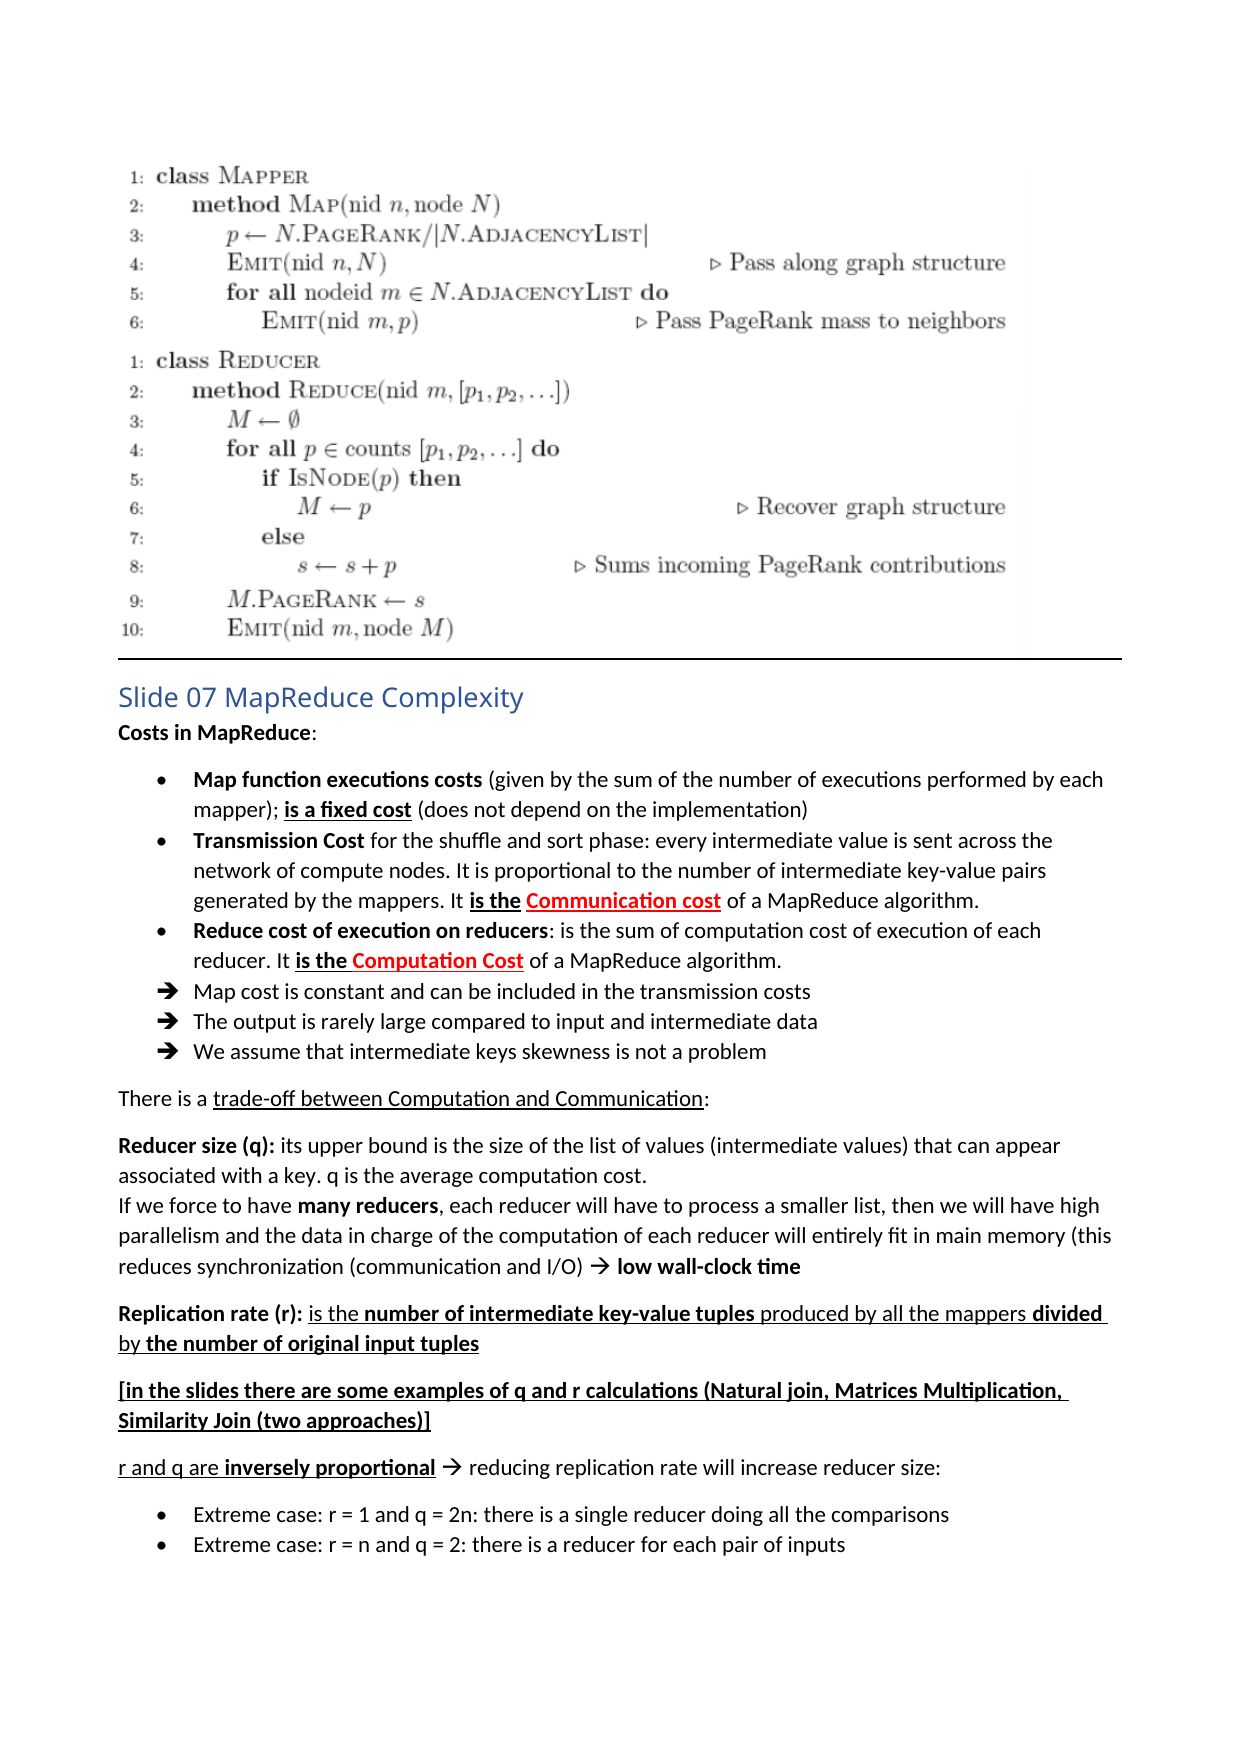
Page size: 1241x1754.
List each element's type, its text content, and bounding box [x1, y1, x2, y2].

text Replication rate (r): is the number of intermediate key-value tuples produced by all the mappers divided by the number of original input tuples [118, 1299, 1122, 1357]
text [in the slides there are some examples of q and r calculations (Natural join, Matrices Multiplication, Similarity Join (two approaches)] [118, 1376, 1122, 1434]
text There is a trade-off between Computation and Communication: [118, 1084, 1122, 1112]
list We assume that intermediate keys skewness is not a problem [156, 1037, 1122, 1065]
list The output is rarely large compared to input and intermediate data [156, 1007, 1122, 1035]
text Costs in MapReduce: [118, 718, 1122, 746]
text Reducer size (q): its upper bound is the size of the list of values (intermediate values) that can appear associated with a key. q is the average computation cost. If we force to have many reducers, each reducer will have to process a smaller list, then we will have high parallelism and the data in charge of the computation of each reducer will entirely fit in main memory (this reduces synchronization (communication and I/O) low wall-clock time [118, 1131, 1122, 1280]
list Reduce cost of execution on reducers: is the sum of computation cost of execution of each reducer. It is the Computation Cost of a MapReduce algorithm. [156, 916, 1122, 974]
list Extreme case: r = n and q = 2: there is a reducer for each pair of inputs [156, 1530, 1122, 1558]
list Map function executions costs (given by the sum of the number of executions performed by each mapper); is a fixed cost (does not depend on the implementation) [156, 765, 1122, 823]
list Transmission Cost for the shuffle and sort phase: every intermediate value is sent across the network of compute nodes. It is proportional to the number of intermediate key-value pairs generated by the mappers. It is the Communication cost of a MapReduce algorithm. [156, 826, 1122, 914]
text r and q are inversely proportional reducing replication rate will increase reducer size: [118, 1453, 1122, 1481]
picture [118, 147, 1027, 657]
list Extreme case: r = 1 and q = 2n: there is a single reducer doing all the comparisons [156, 1500, 1122, 1528]
subtitle Slide 07 MapReduce Complexity [118, 679, 1122, 716]
list Map cost is constant and can be included in the transmission costs [156, 977, 1122, 1005]
